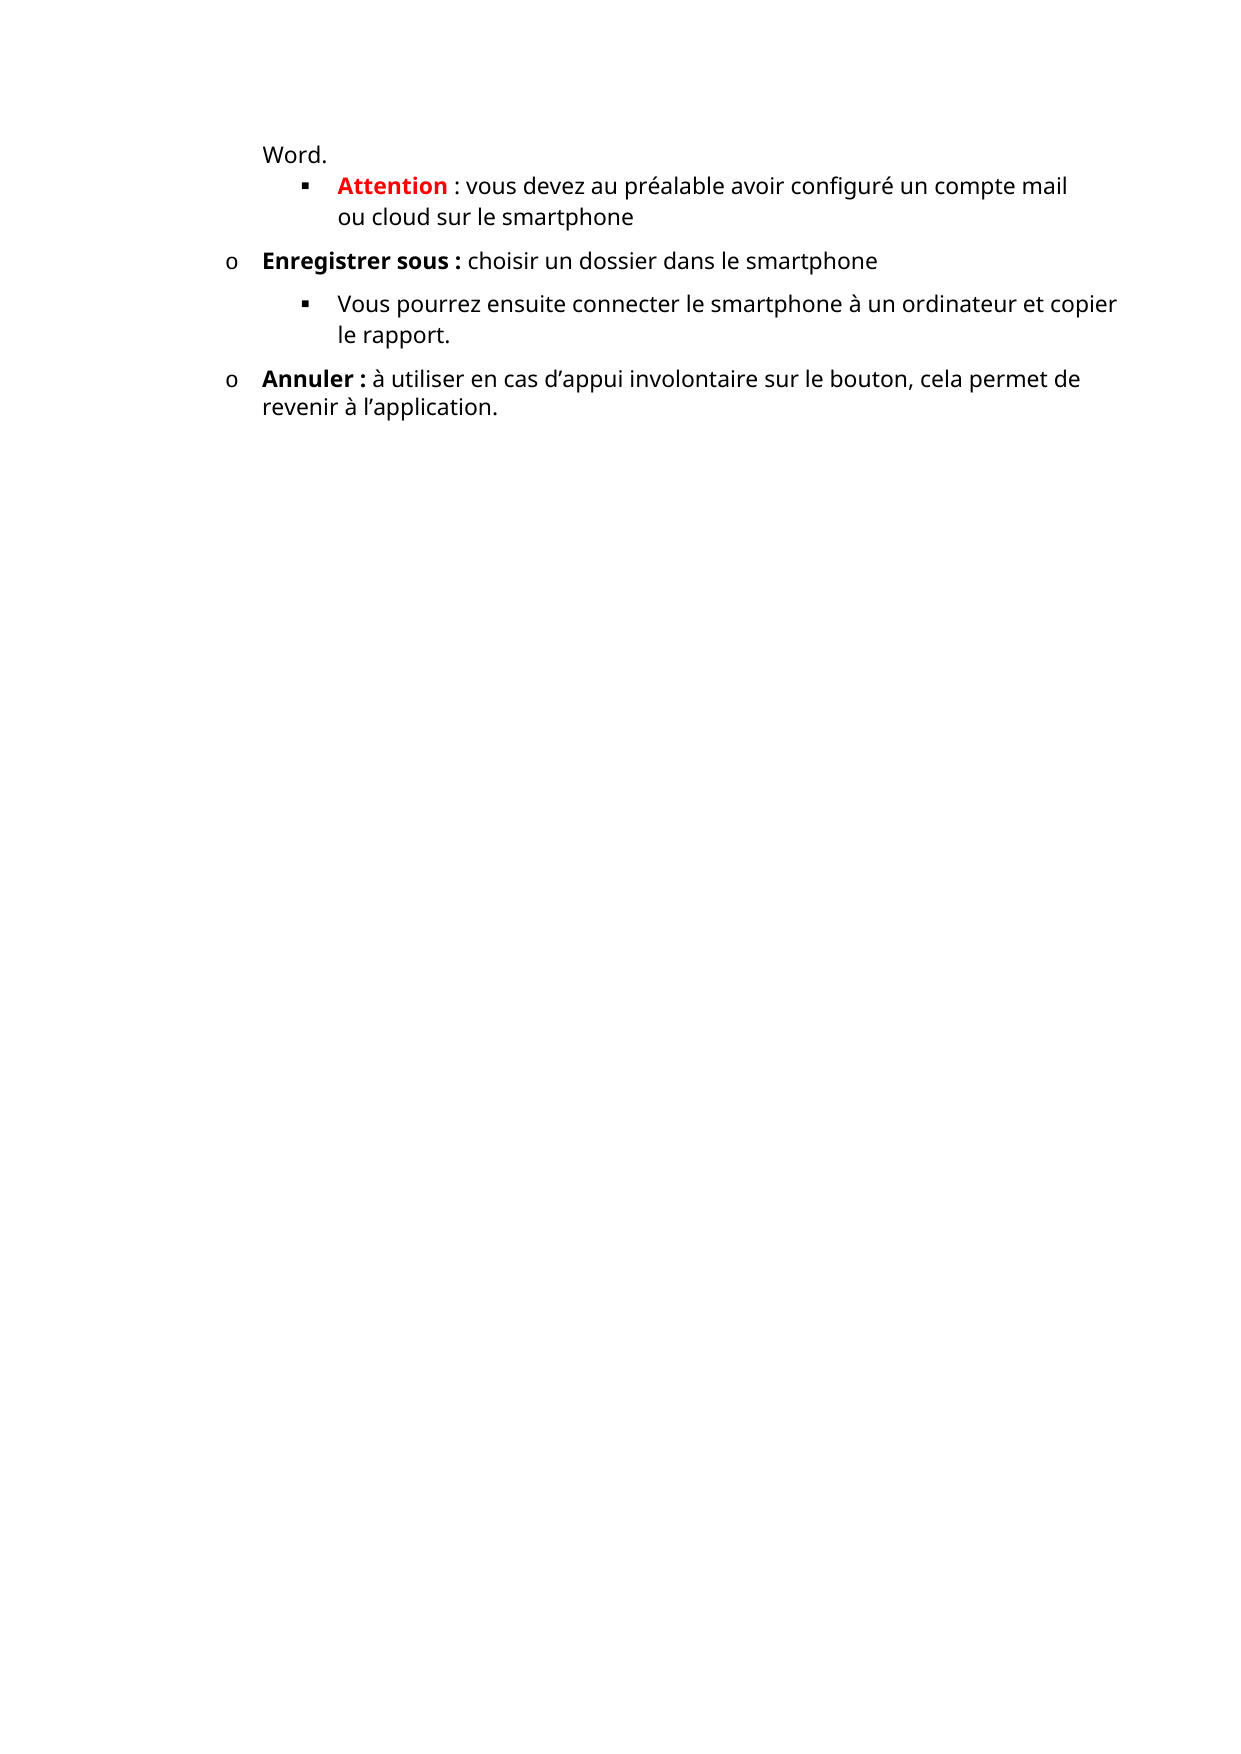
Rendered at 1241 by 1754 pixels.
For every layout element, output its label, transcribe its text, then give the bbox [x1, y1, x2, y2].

list Vous pourrez ensuite connecter le smartphone à un ordinateur et copier le rapport. [300, 288, 1122, 350]
list Enregistrer sous : choisir un dossier dans le smartphone [225, 246, 1103, 275]
list Attention : vous devez au préalable avoir configuré un compte mail ou cloud sur le smartphone [300, 170, 1074, 232]
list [225, 139, 1116, 169]
list Annuler : à utiliser en cas d’appui involontaire sur le bouton, cela permet de revenir à l’application. [225, 364, 1082, 422]
